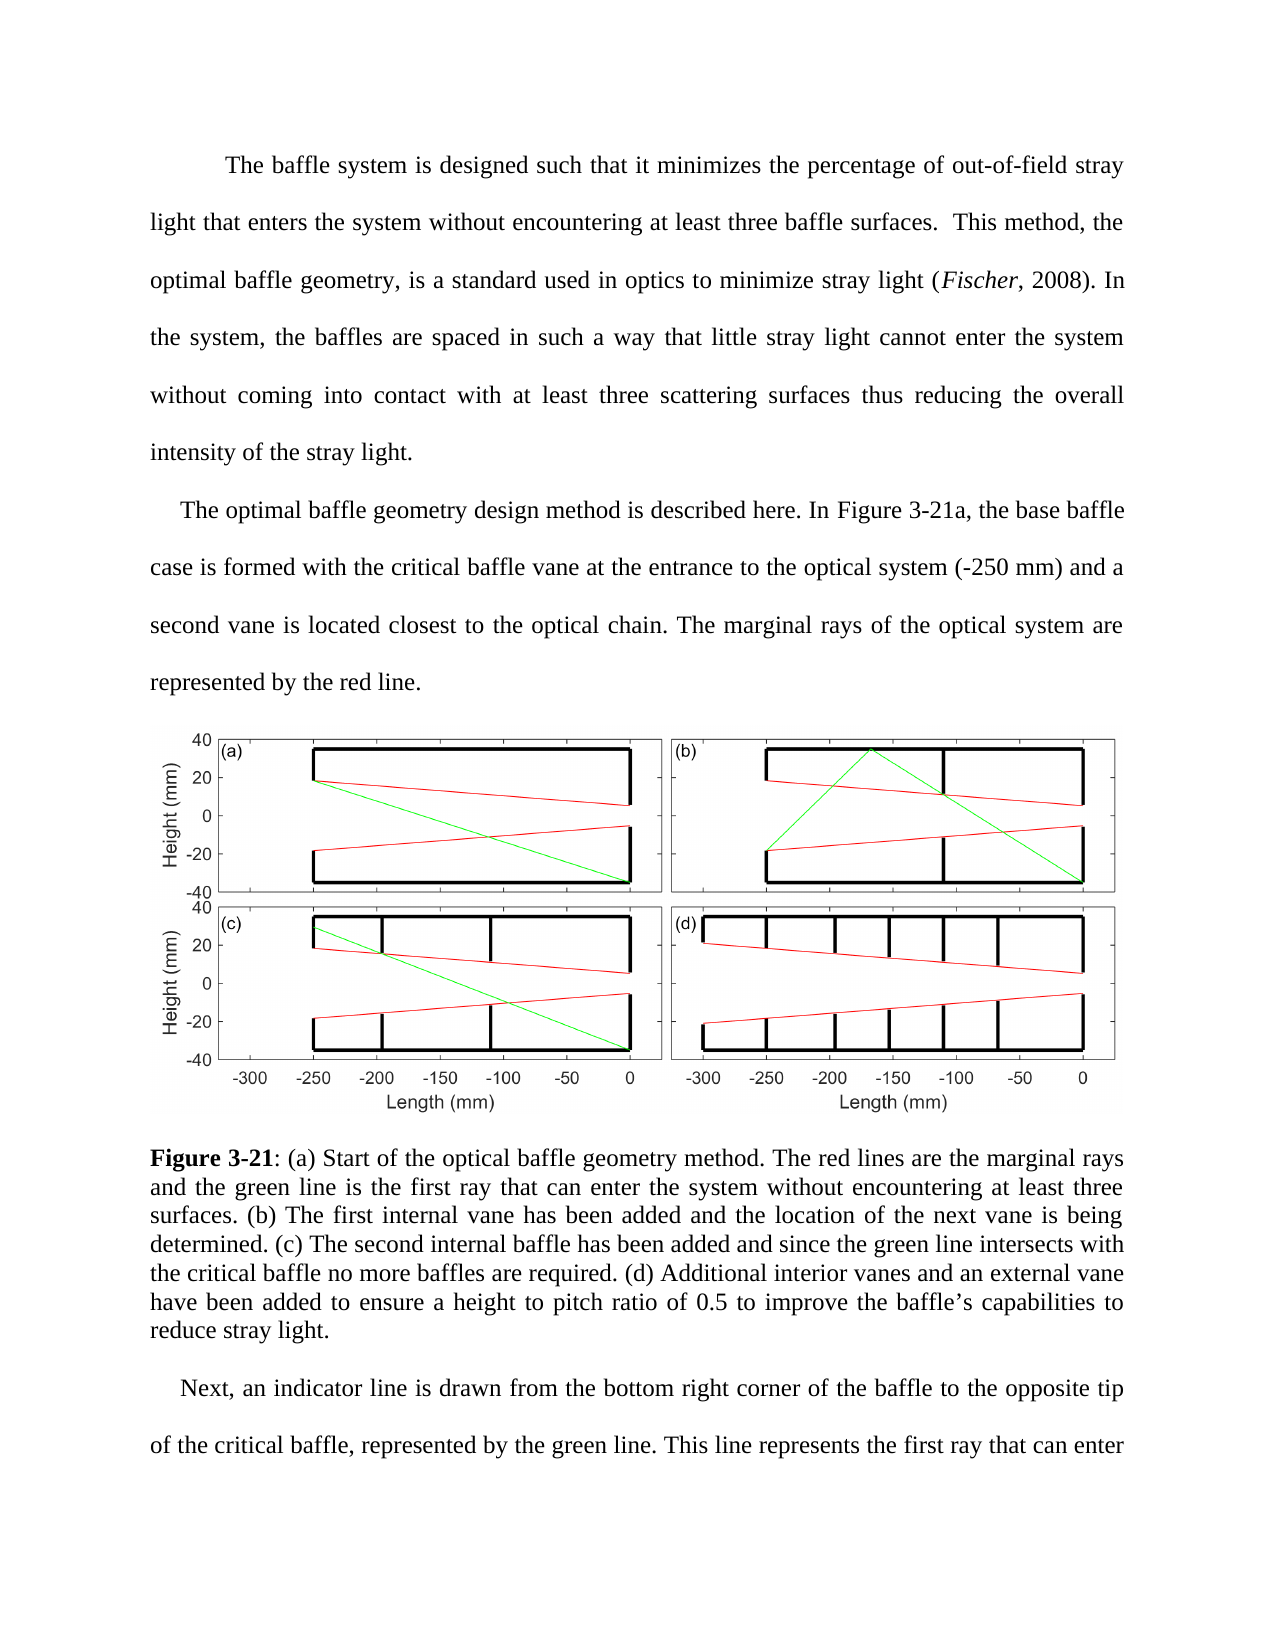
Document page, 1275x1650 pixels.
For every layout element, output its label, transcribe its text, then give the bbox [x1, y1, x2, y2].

text The optimal baffle geometry design method is described here. In Figure 3-21a, the base baffle case is formed with the critical baffle vane at the entrance to the optical system (-250 mm) and a second vane is located closest to the optical chain. The marginal rays of the optical system are represented by the red line. [150, 495, 1125, 696]
picture [150, 725, 1124, 1114]
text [150, 1373, 1125, 1459]
text The baffle system is designed such that it minimizes the percentage of out-of-field stray light that enters the system without encountering at least three baffle surfaces. This method, the optimal baffle geometry, is a standard used in optics to minimize stray light (Fischer, 2008). In the system, the baffles are spaced in such a way that little stray light cannot enter the system without coming into contact with at least three scattering surfaces thus reducing the overall intensity of the stray light. [150, 150, 1125, 466]
text Figure 3-21: (a) Start of the optical baffle geometry method. The red lines are the marginal rays and the green line is the first ray that can enter the system without encountering at least three surfaces. (b) The first internal vane has been added and the location of the next vane is being determined. (c) The second internal baffle has been added and since the green line intersects with the critical baffle no more baffles are required. (d) Additional interior vanes and an external vane have been added to ensure a height to pitch ratio of 0.5 to improve the baffle’s capabilities to reduce stray light. [150, 1143, 1125, 1344]
